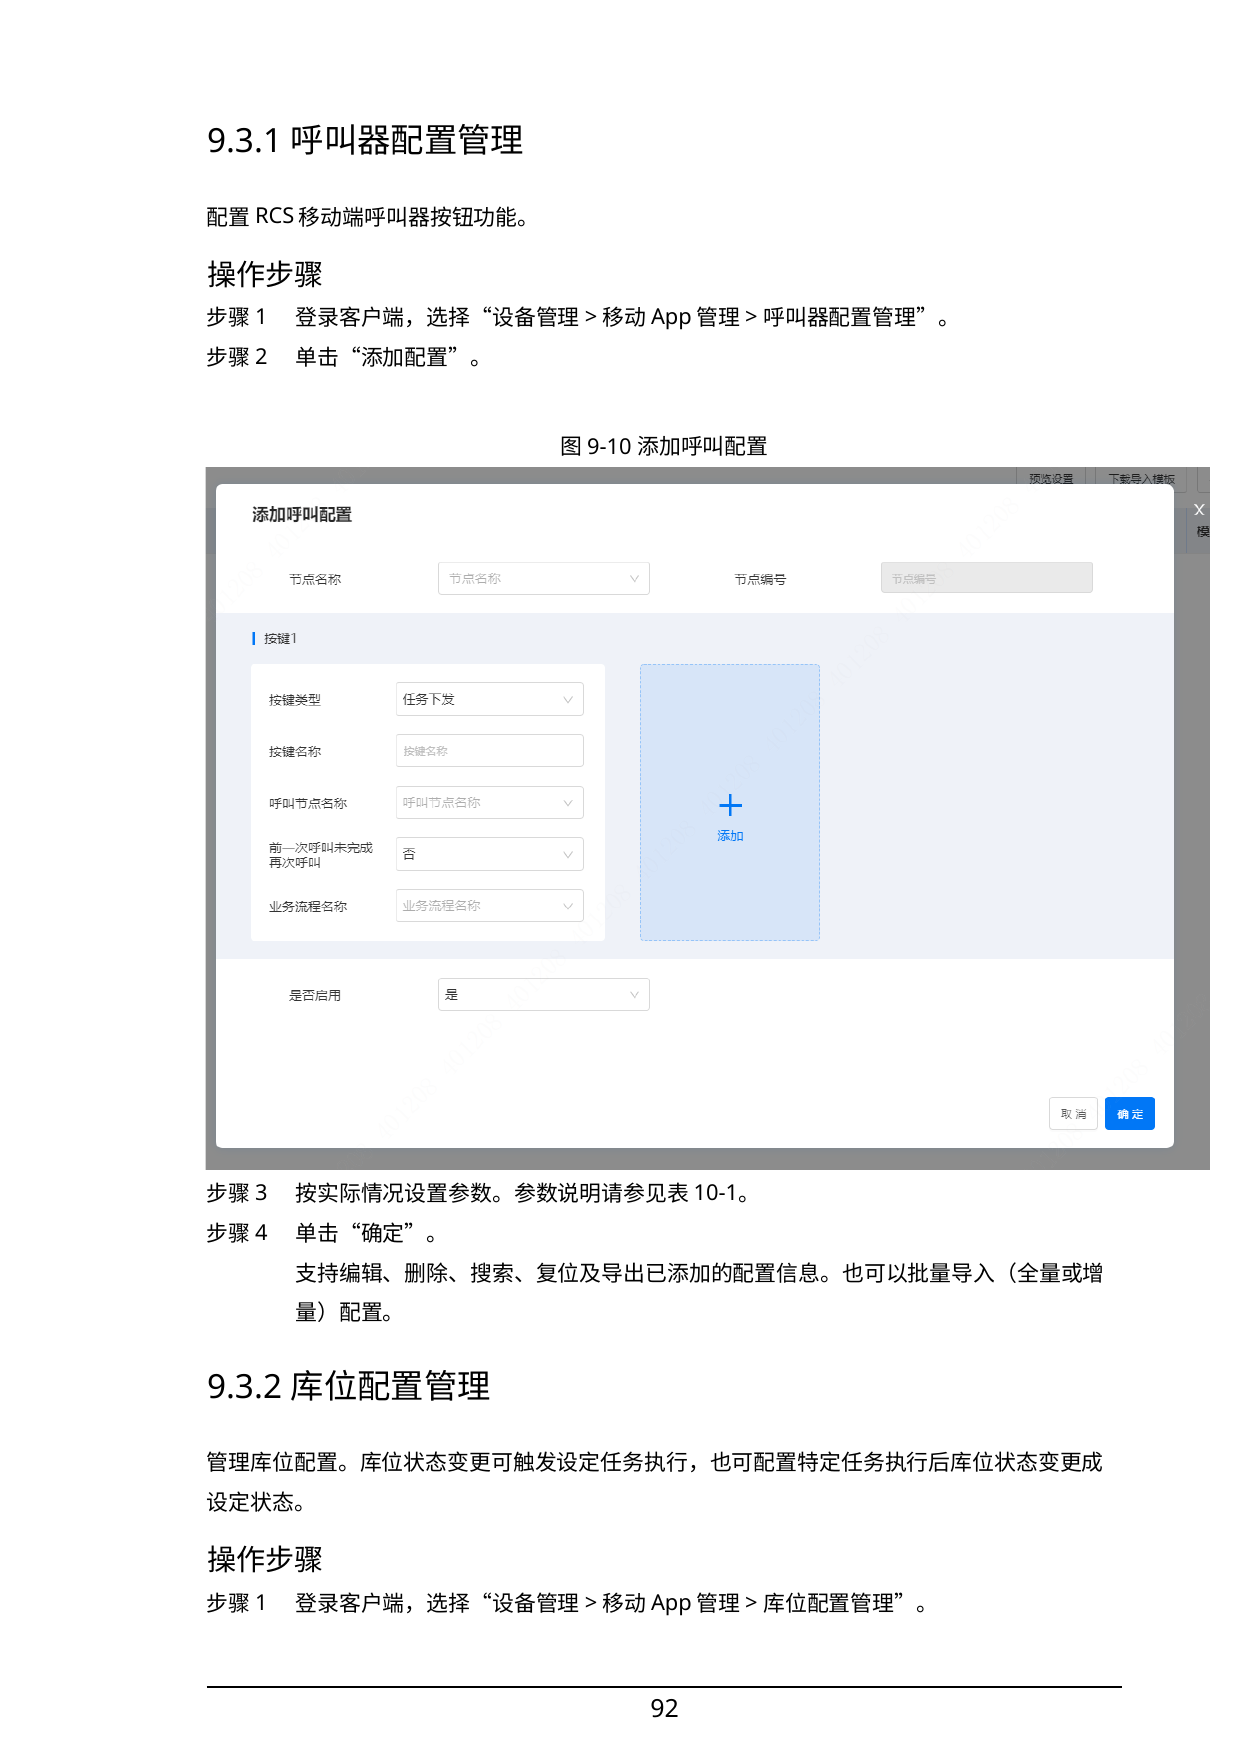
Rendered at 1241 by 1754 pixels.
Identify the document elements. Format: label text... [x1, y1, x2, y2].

text 操作步骤 [207, 252, 1122, 294]
text 操作步骤 [207, 1537, 1122, 1579]
text 步骤1 登录客户端，选择“设备管理 > 移动App管理 > 呼叫器配置管理”。 [207, 300, 1122, 332]
text 支持编辑、删除、搜索、复位及导出已添加的配置信息。也可以批量导入（全量或增量）配置。 [295, 1256, 1122, 1327]
text 管理库位配置。库位状态变更可触发设定任务执行，也可配置特定任务执行后库位状态变更成设定状态。 [207, 1445, 1122, 1517]
text 步骤3 按实际情况设置参数。参数说明请参见表10-1。 [207, 1176, 1122, 1208]
subtitle 9.3.1 呼叫器配置管理 [207, 114, 1122, 162]
text 步骤1 登录客户端，选择“设备管理 > 移动App管理 > 库位配置管理”。 [207, 1586, 1122, 1617]
text 配置RCS移动端呼叫器按钮功能。 [207, 199, 1122, 231]
text 步骤4 单击“确定”。 [207, 1216, 1122, 1248]
text 步骤2 单击“添加配置”。 [207, 340, 1122, 372]
text 图9-10 添加呼叫配置 [207, 429, 1122, 461]
picture [205, 467, 1210, 1170]
subtitle 9.3.2 库位配置管理 [207, 1360, 1122, 1408]
